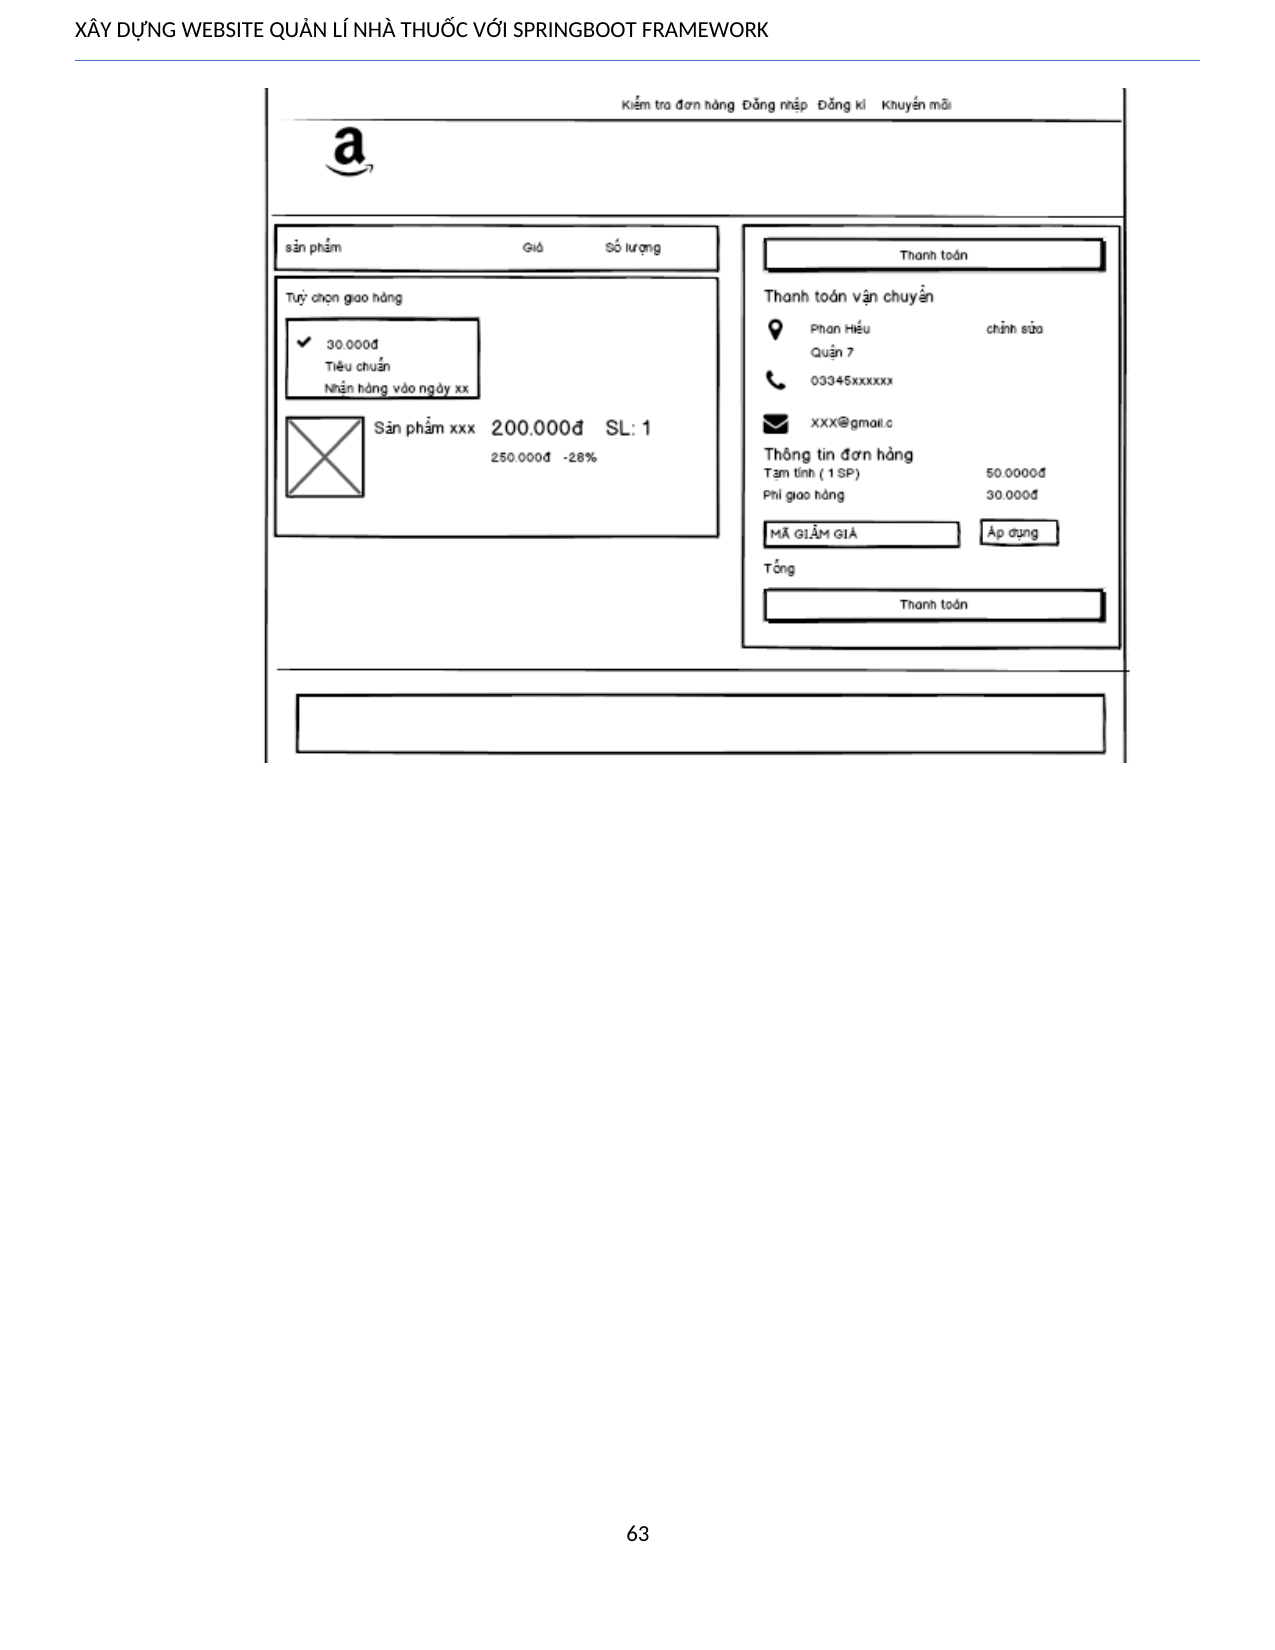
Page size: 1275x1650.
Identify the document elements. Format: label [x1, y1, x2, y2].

picture [262, 88, 1130, 763]
